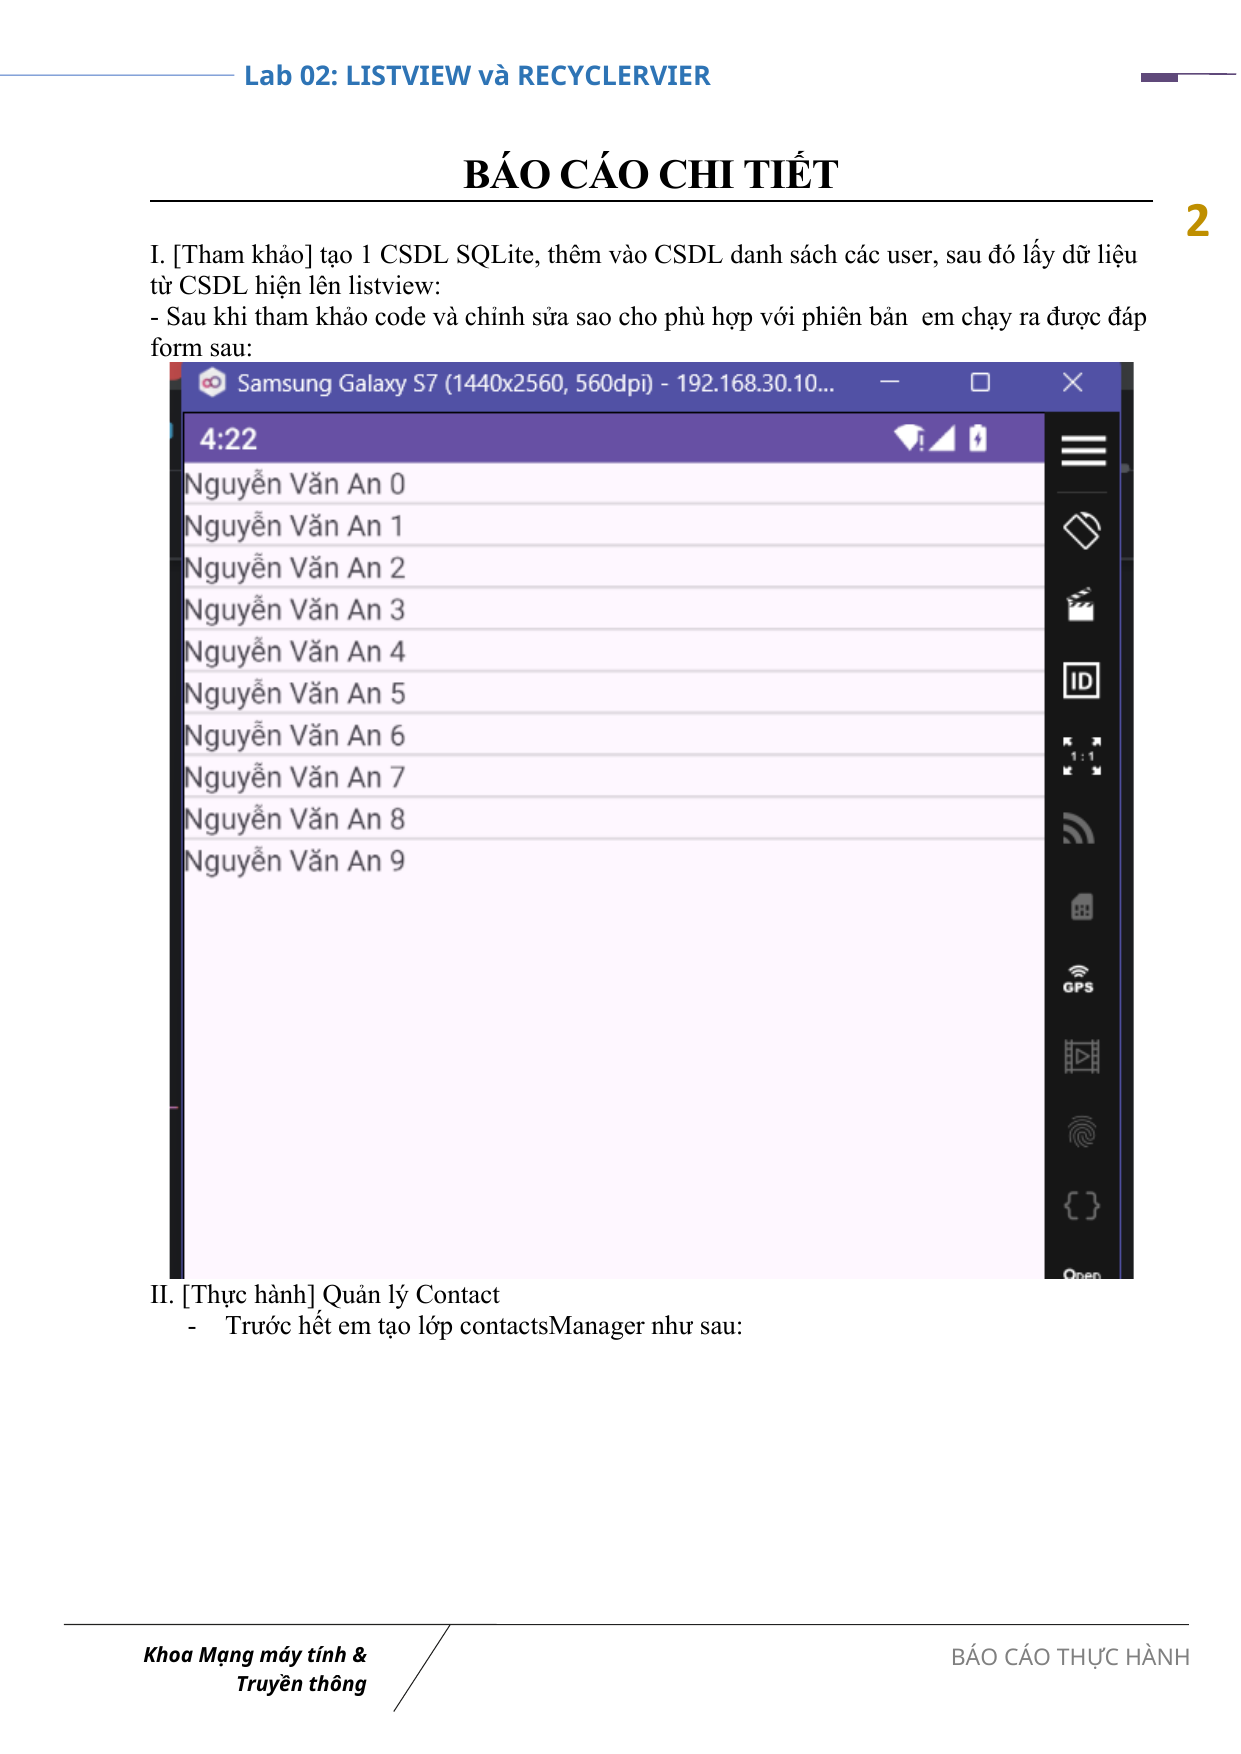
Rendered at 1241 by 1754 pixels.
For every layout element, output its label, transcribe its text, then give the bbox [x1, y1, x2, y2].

text II. [Thực hành] Quản lý Contact [150, 1278, 1153, 1309]
text - Sau khi tham khảo code và chỉnh sửa sao cho phù hợp với phiên bản em chạy ra được đáp form sau: [150, 300, 1153, 363]
text I. [Tham khảo] tạo 1 CSDL SQLite, thêm vào CSDL danh sách các user, sau đó lấy dữ liệu từ CSDL hiện lên listview: [150, 238, 1153, 300]
list Trước hết em tạo lớp contactsManager như sau: [187, 1309, 1153, 1341]
picture [169, 362, 1134, 1279]
title BÁO CÁO CHI TIẾT [150, 150, 1153, 200]
